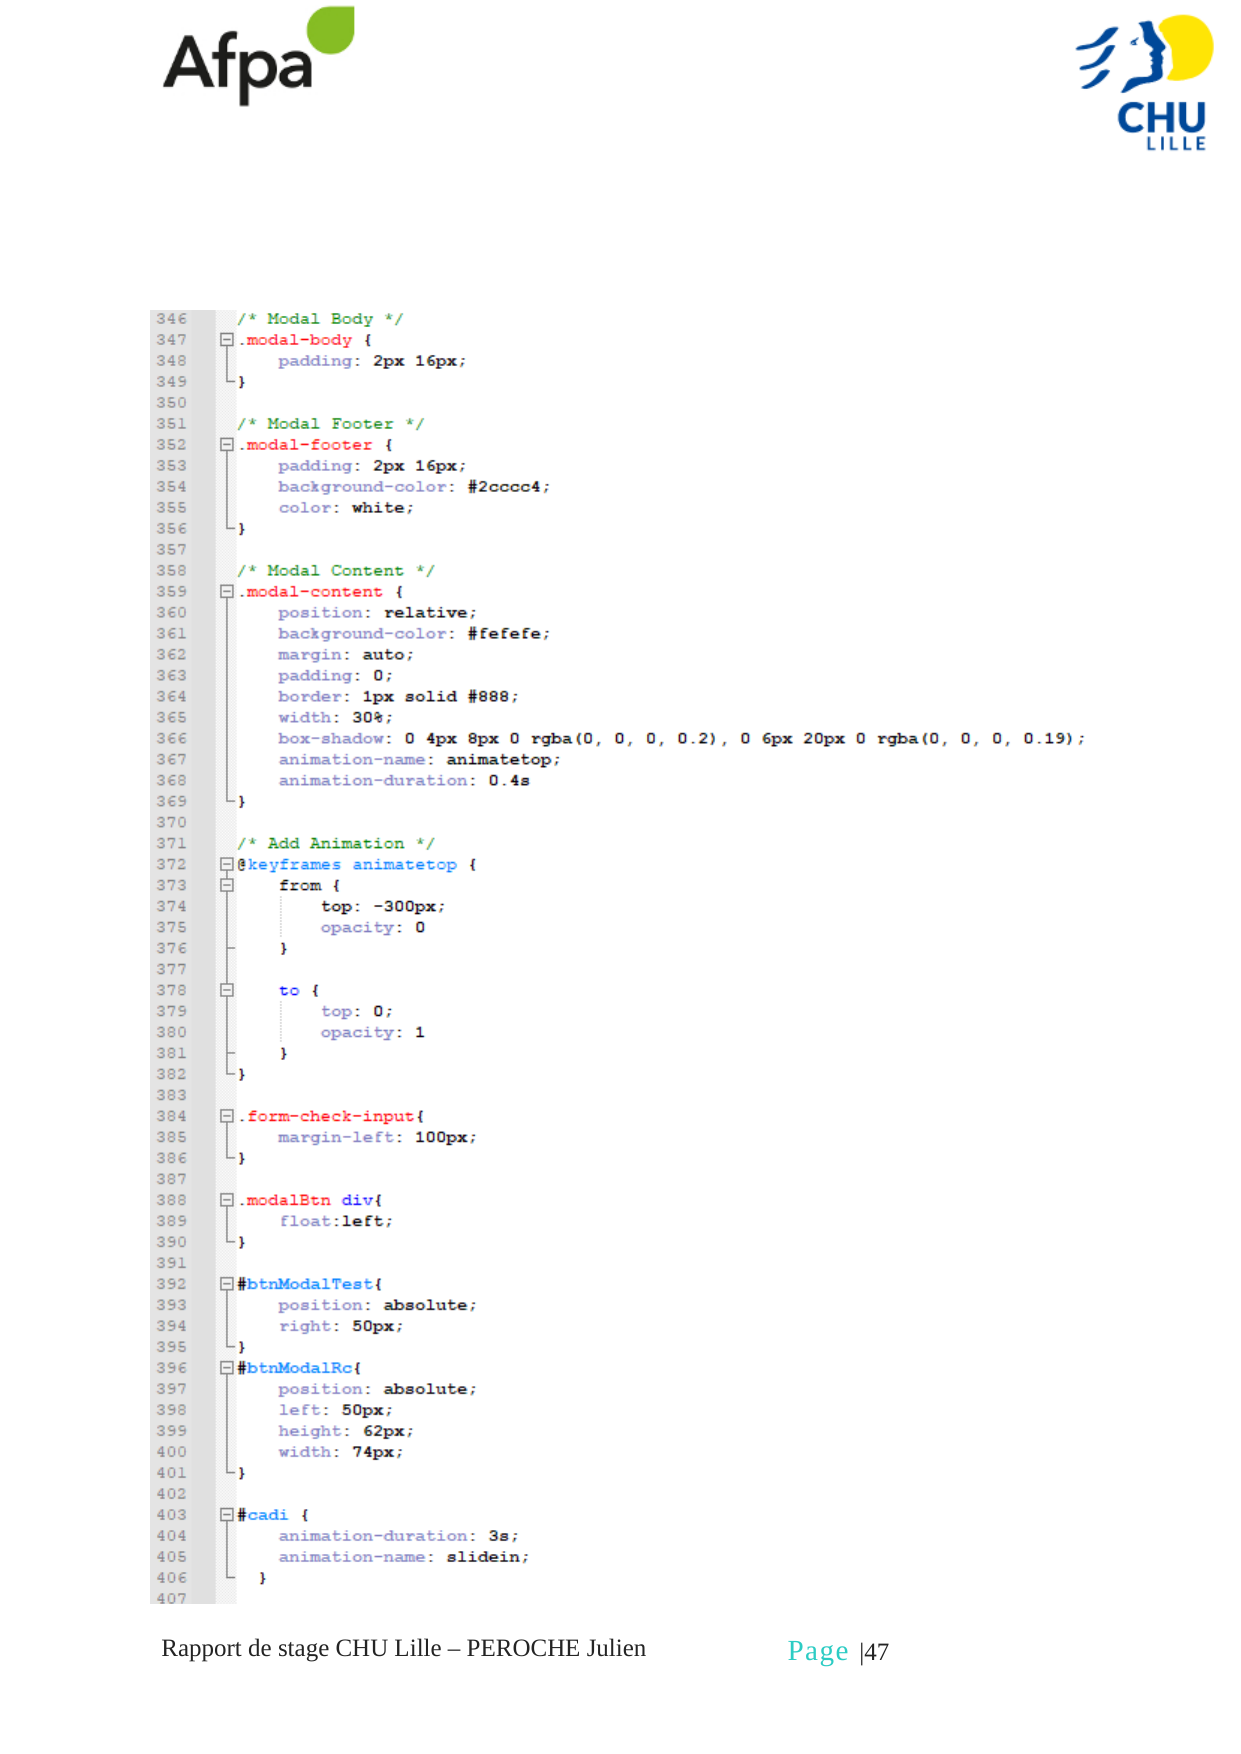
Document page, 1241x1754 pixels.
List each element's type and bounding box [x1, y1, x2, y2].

picture [161, 0, 355, 112]
picture [1068, 0, 1227, 166]
picture [150, 310, 1091, 1604]
